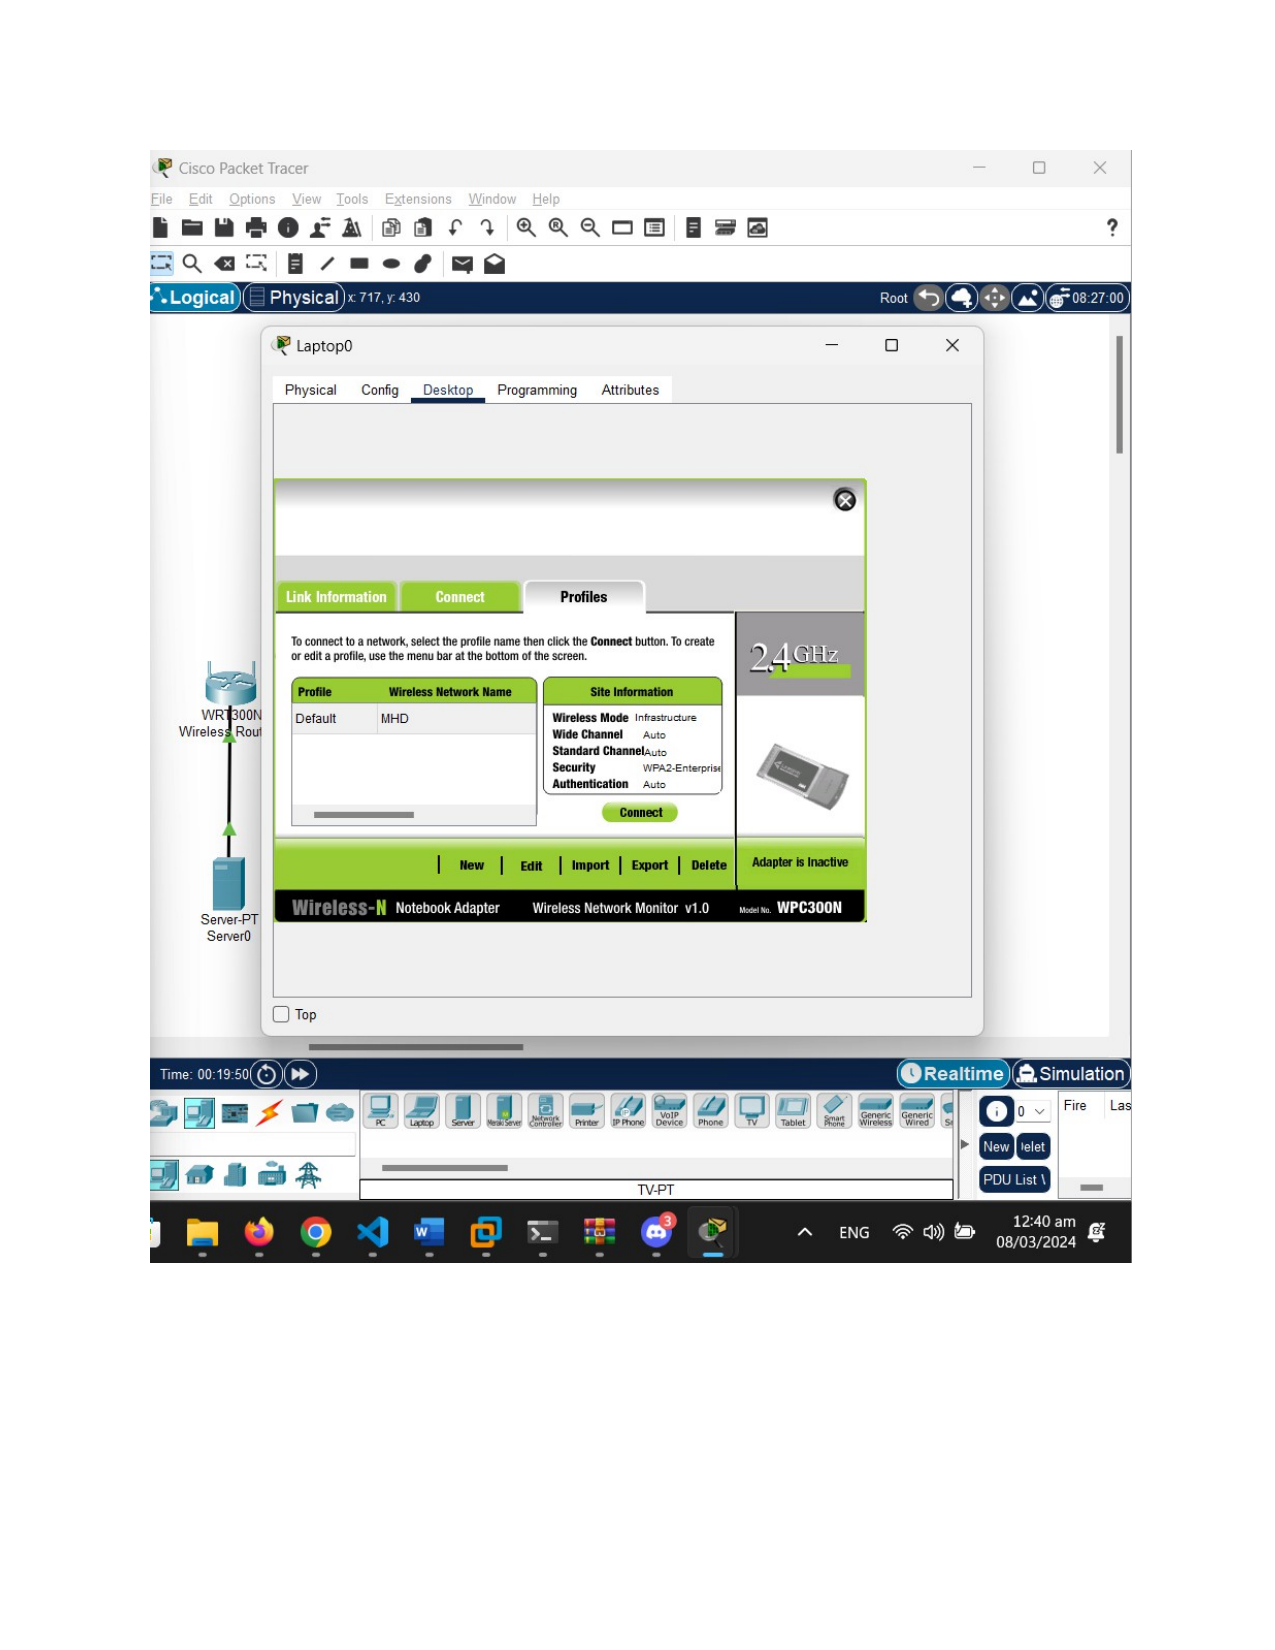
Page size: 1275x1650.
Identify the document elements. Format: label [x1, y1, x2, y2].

picture [171, 290, 235, 308]
picture [150, 150, 1132, 1263]
